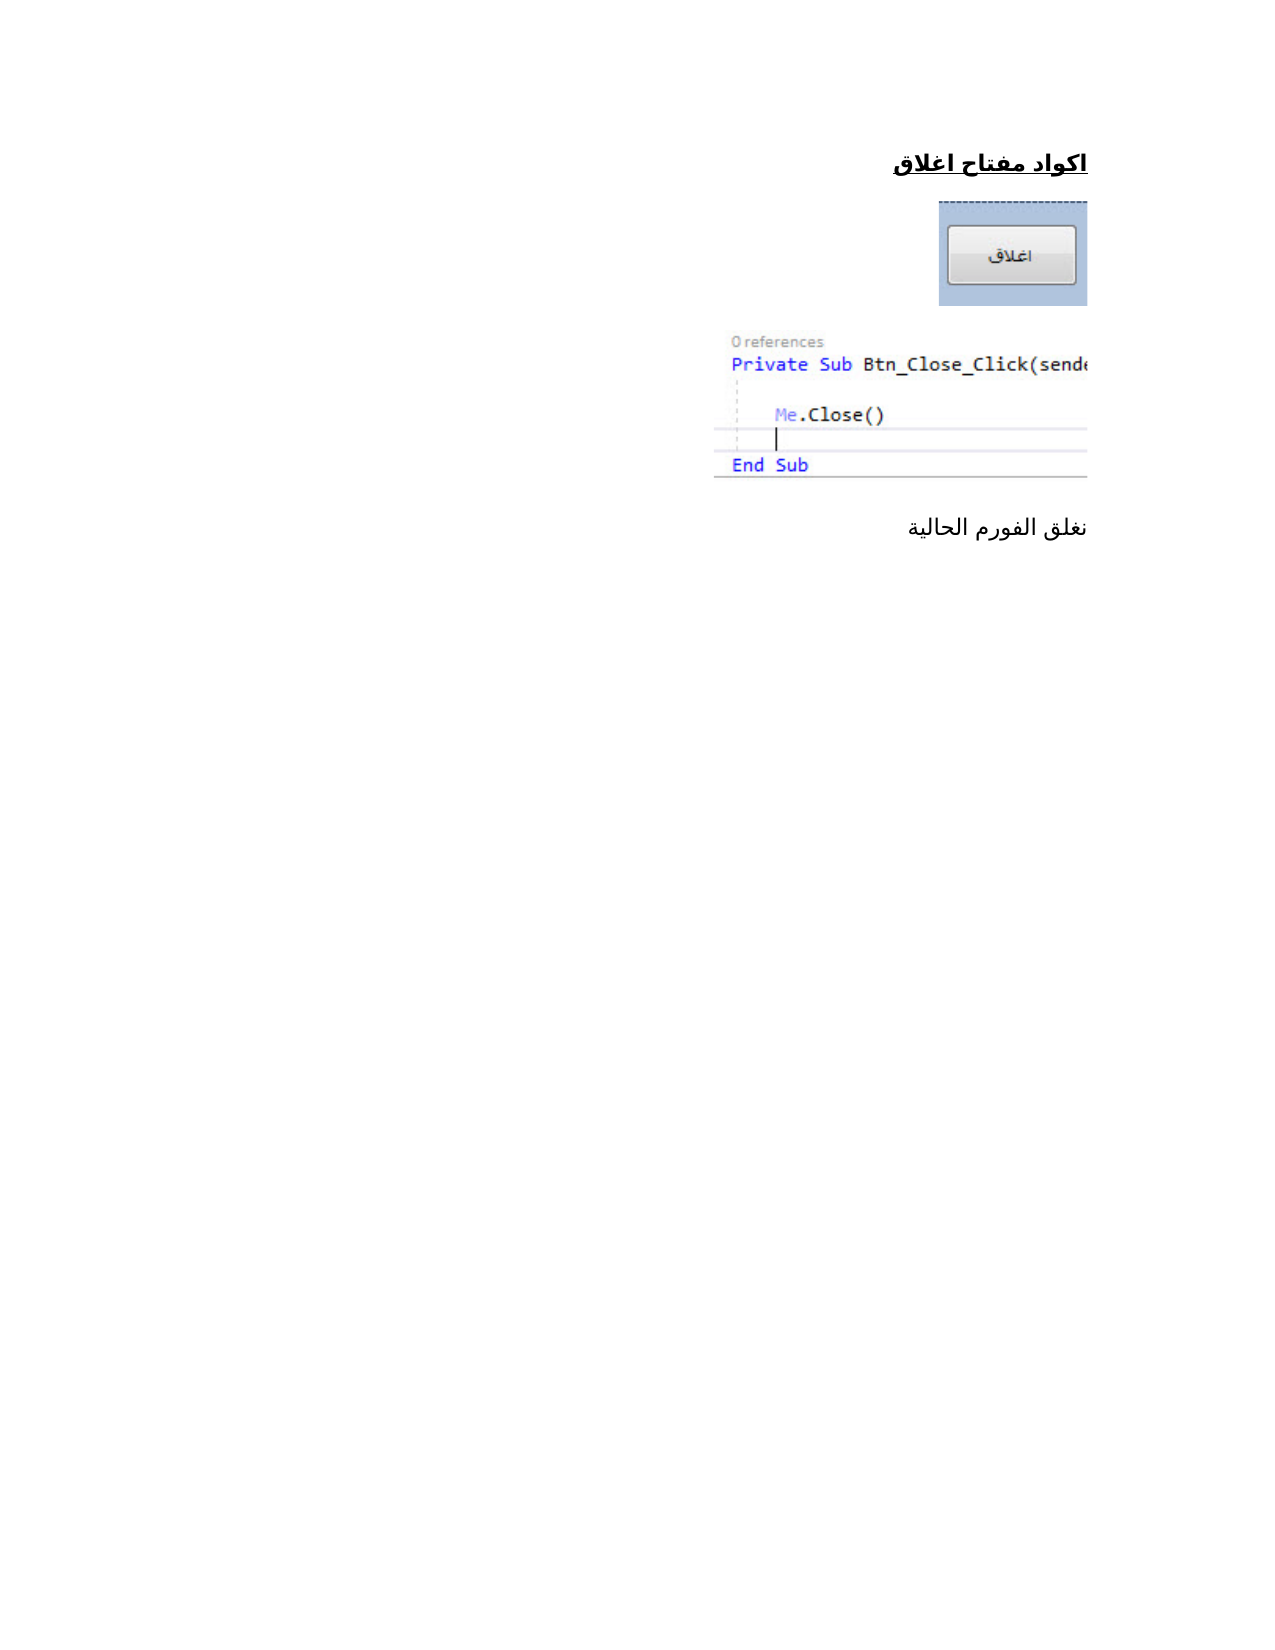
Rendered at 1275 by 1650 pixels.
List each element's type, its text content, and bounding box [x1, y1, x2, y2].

picture [938, 201, 1088, 306]
text اكواد مفتاح اغلاق [187, 150, 1087, 176]
text نغلق الفورم الحالية [187, 513, 1087, 540]
picture [713, 330, 1088, 489]
